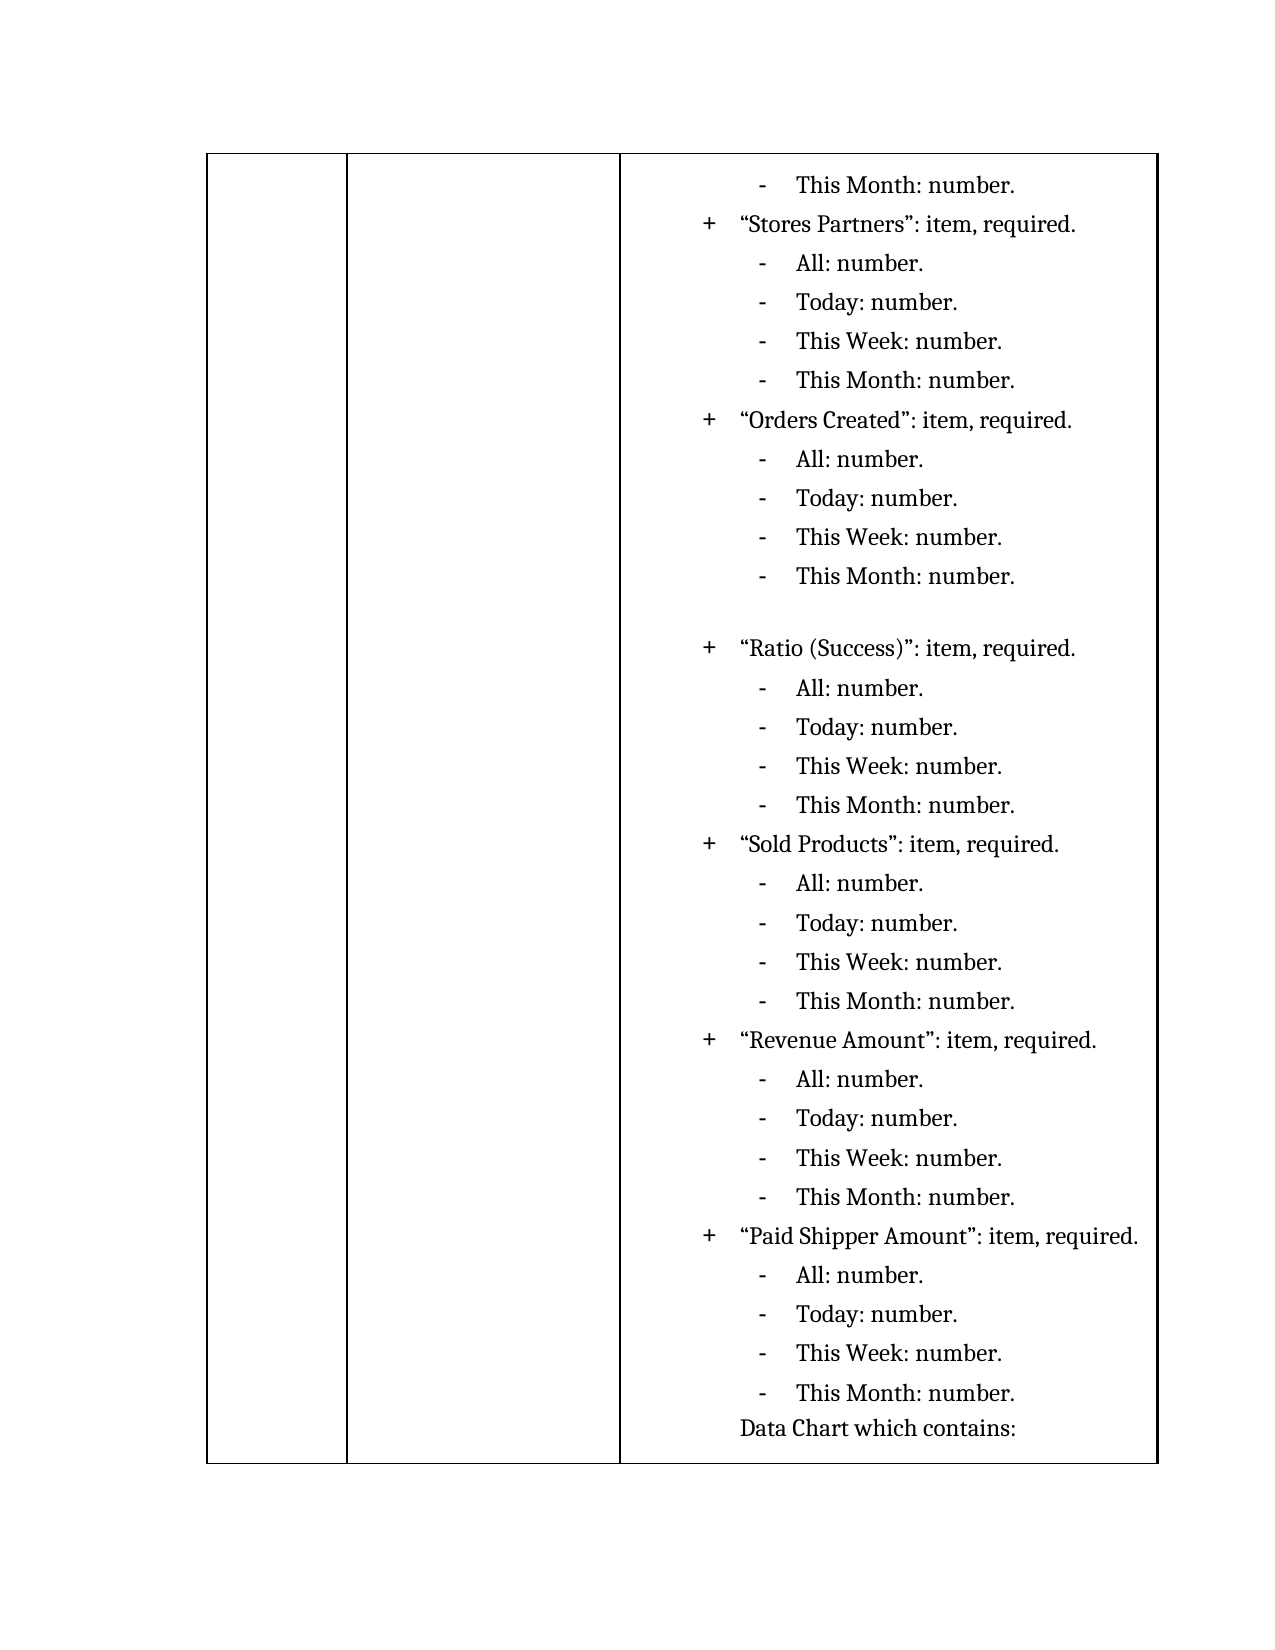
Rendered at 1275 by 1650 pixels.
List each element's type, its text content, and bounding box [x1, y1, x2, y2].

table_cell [621, 154, 1156, 1463]
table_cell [348, 154, 619, 1463]
table_cell 2 [208, 154, 346, 1463]
